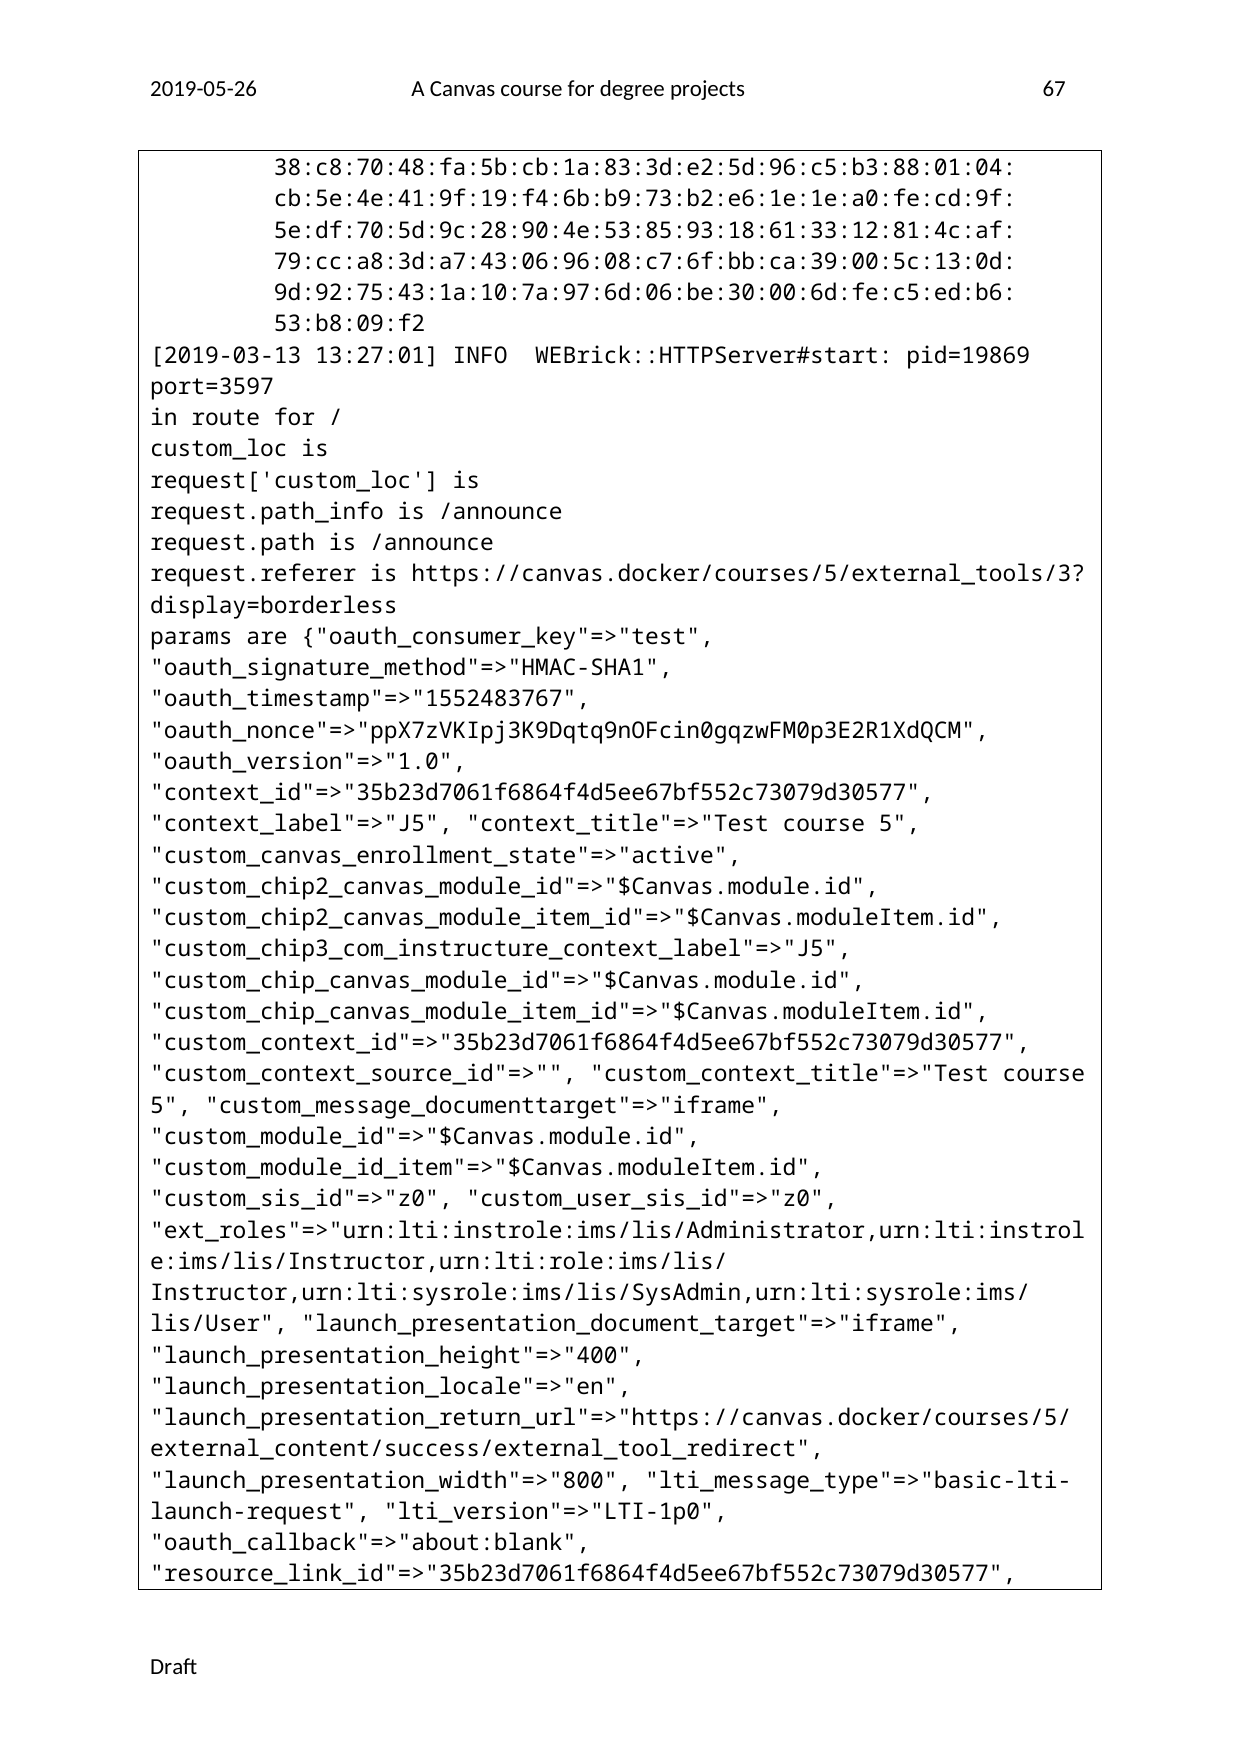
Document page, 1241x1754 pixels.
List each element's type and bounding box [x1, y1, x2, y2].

table_header [139, 151, 1101, 1588]
